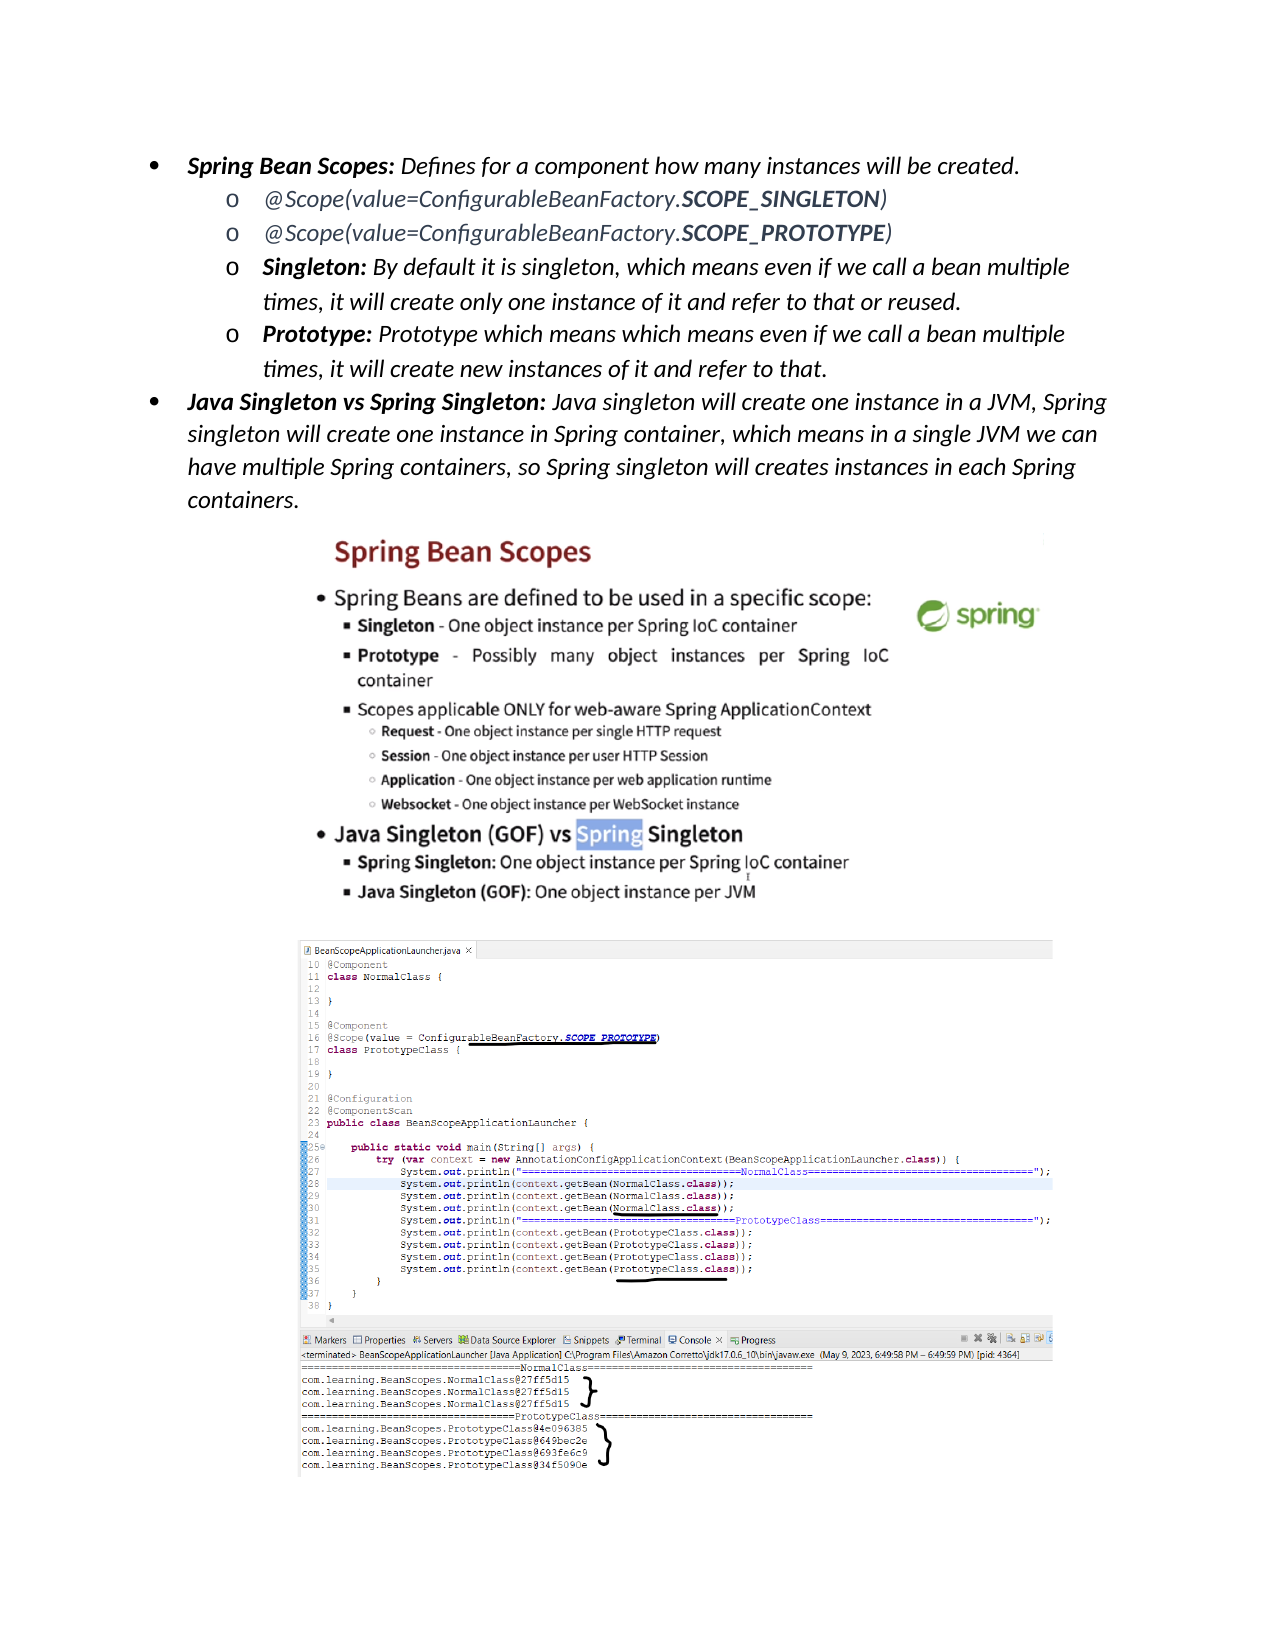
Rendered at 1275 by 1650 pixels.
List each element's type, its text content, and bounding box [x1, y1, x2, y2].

list Spring Bean Scopes: Defines for a component how many instances will be created. [150, 150, 1125, 181]
list @Scope(value=ConfigurableBeanFactory.SCOPE_PROTOTYPE) [225, 217, 1125, 249]
picture [306, 533, 1044, 922]
list Singleton: By default it is singleton, which means even if we call a bean multiple times, it will create only one instance of it and refer to that or reused. [225, 251, 1125, 316]
list Prototype: Prototype which means which means even if we call a bean multiple times, it will create new instances of it and refer to that. [225, 318, 1125, 383]
picture [297, 940, 1053, 1477]
list Java Singleton vs Spring Singleton: Java singleton will create one instance in a JVM, Spring singleton will create one instance in Spring container, which means in a single JVM we can have multiple Spring containers, so Spring singleton will creates instances in each Spring containers. [150, 386, 1125, 515]
list @Scope(value=ConfigurableBeanFactory.SCOPE_SINGLETON) [225, 183, 1125, 215]
